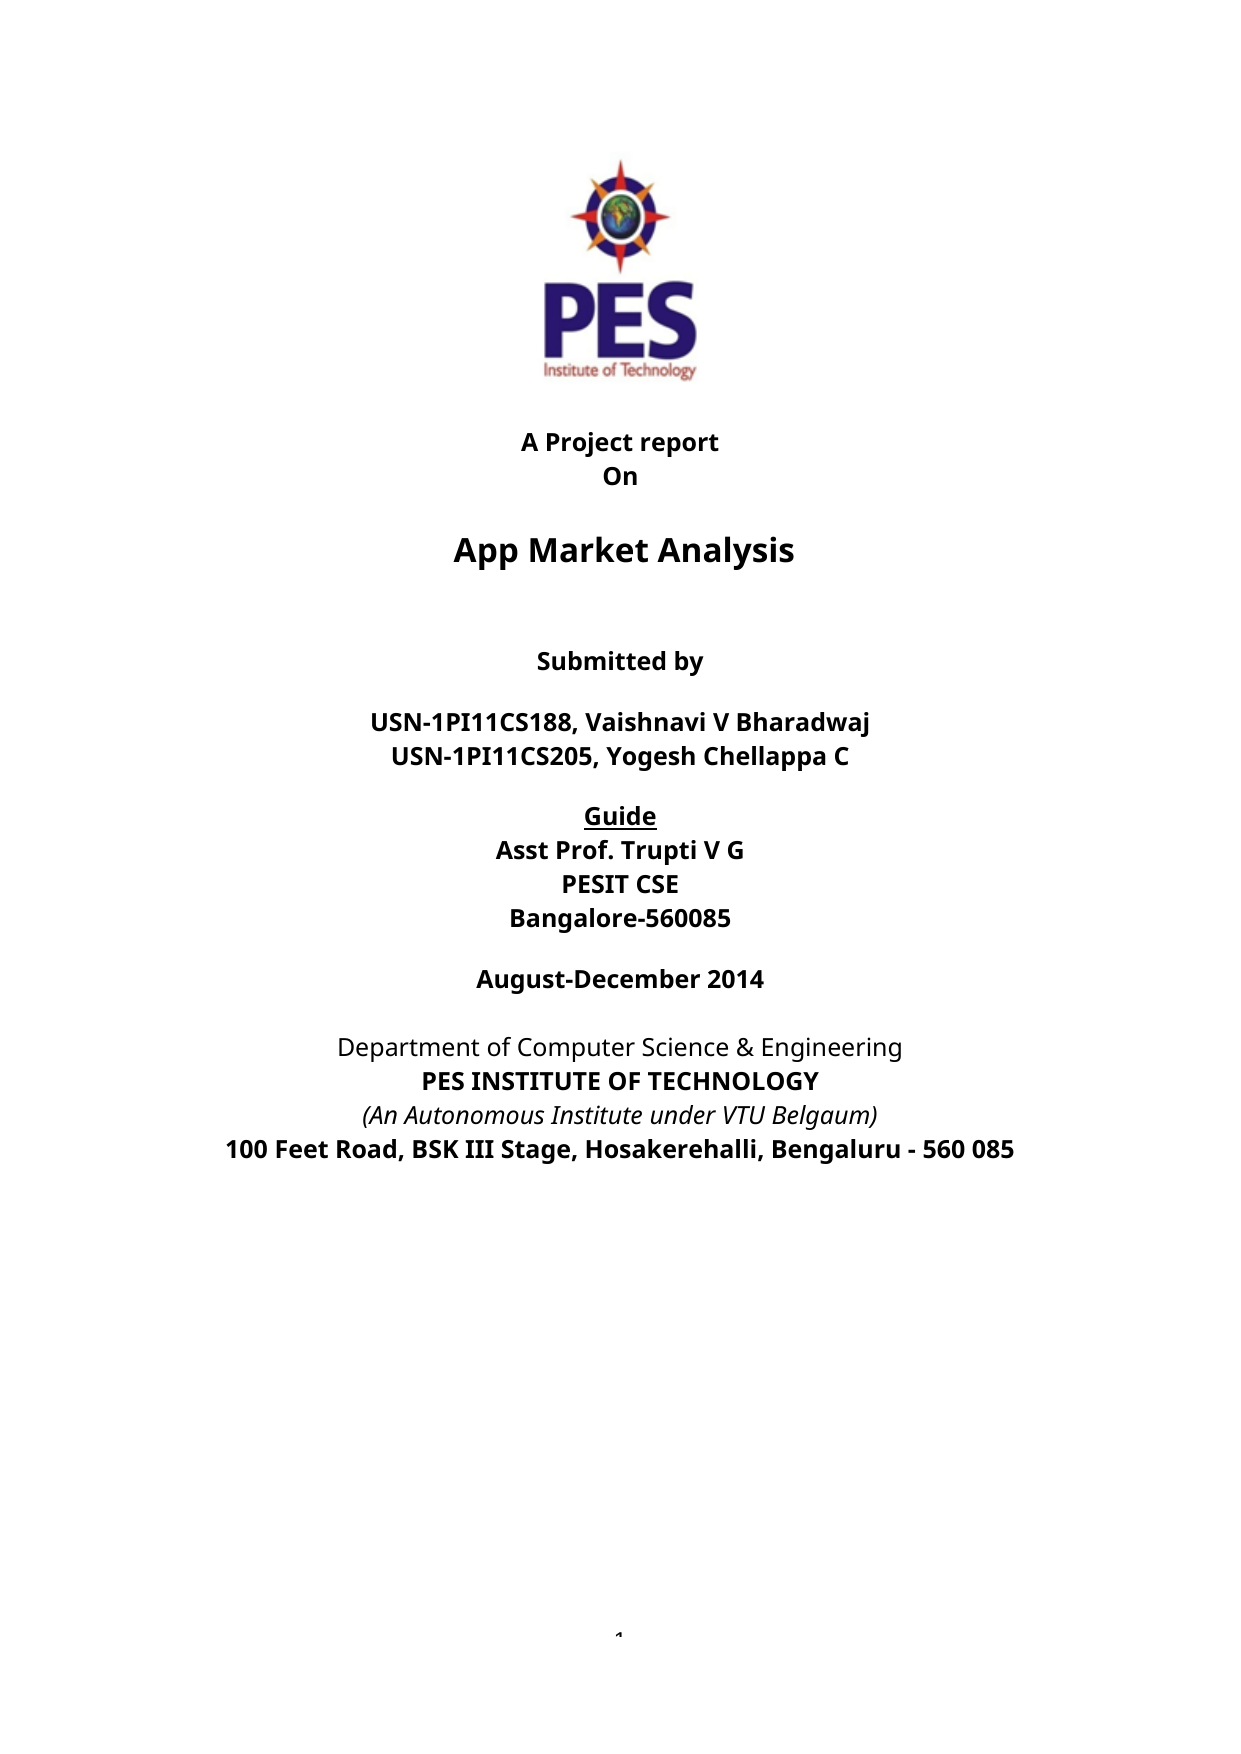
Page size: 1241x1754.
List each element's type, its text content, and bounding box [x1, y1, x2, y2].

text (An Autonomous Institute under VTU Belgaum) [187, 1098, 1053, 1132]
text August-December 2014 [187, 962, 1053, 996]
text PES INSTITUTE OF TECHNOLOGY [187, 1064, 1053, 1098]
text 100 Feet Road, BSK III Stage, Hosakerehalli, Bengaluru - 560 085 [187, 1132, 1053, 1166]
text Submitted by [187, 644, 1053, 678]
text On [187, 459, 1053, 493]
text Guide [187, 799, 1053, 833]
text A Project report [187, 425, 1053, 459]
picture [529, 150, 711, 391]
text USN-1PI11CS205, Yogesh Chellappa C [187, 738, 1053, 773]
text PESIT CSE [187, 867, 1053, 901]
text Bangalore-560085 [187, 901, 1053, 935]
text Asst Prof. Trupti V G [187, 833, 1053, 867]
text Department of Computer Science & Engineering [187, 1030, 1053, 1064]
text USN-1PI11CS188, Vaishnavi V Bharadwaj [187, 704, 1053, 738]
text App Market Analysis [187, 527, 1053, 572]
